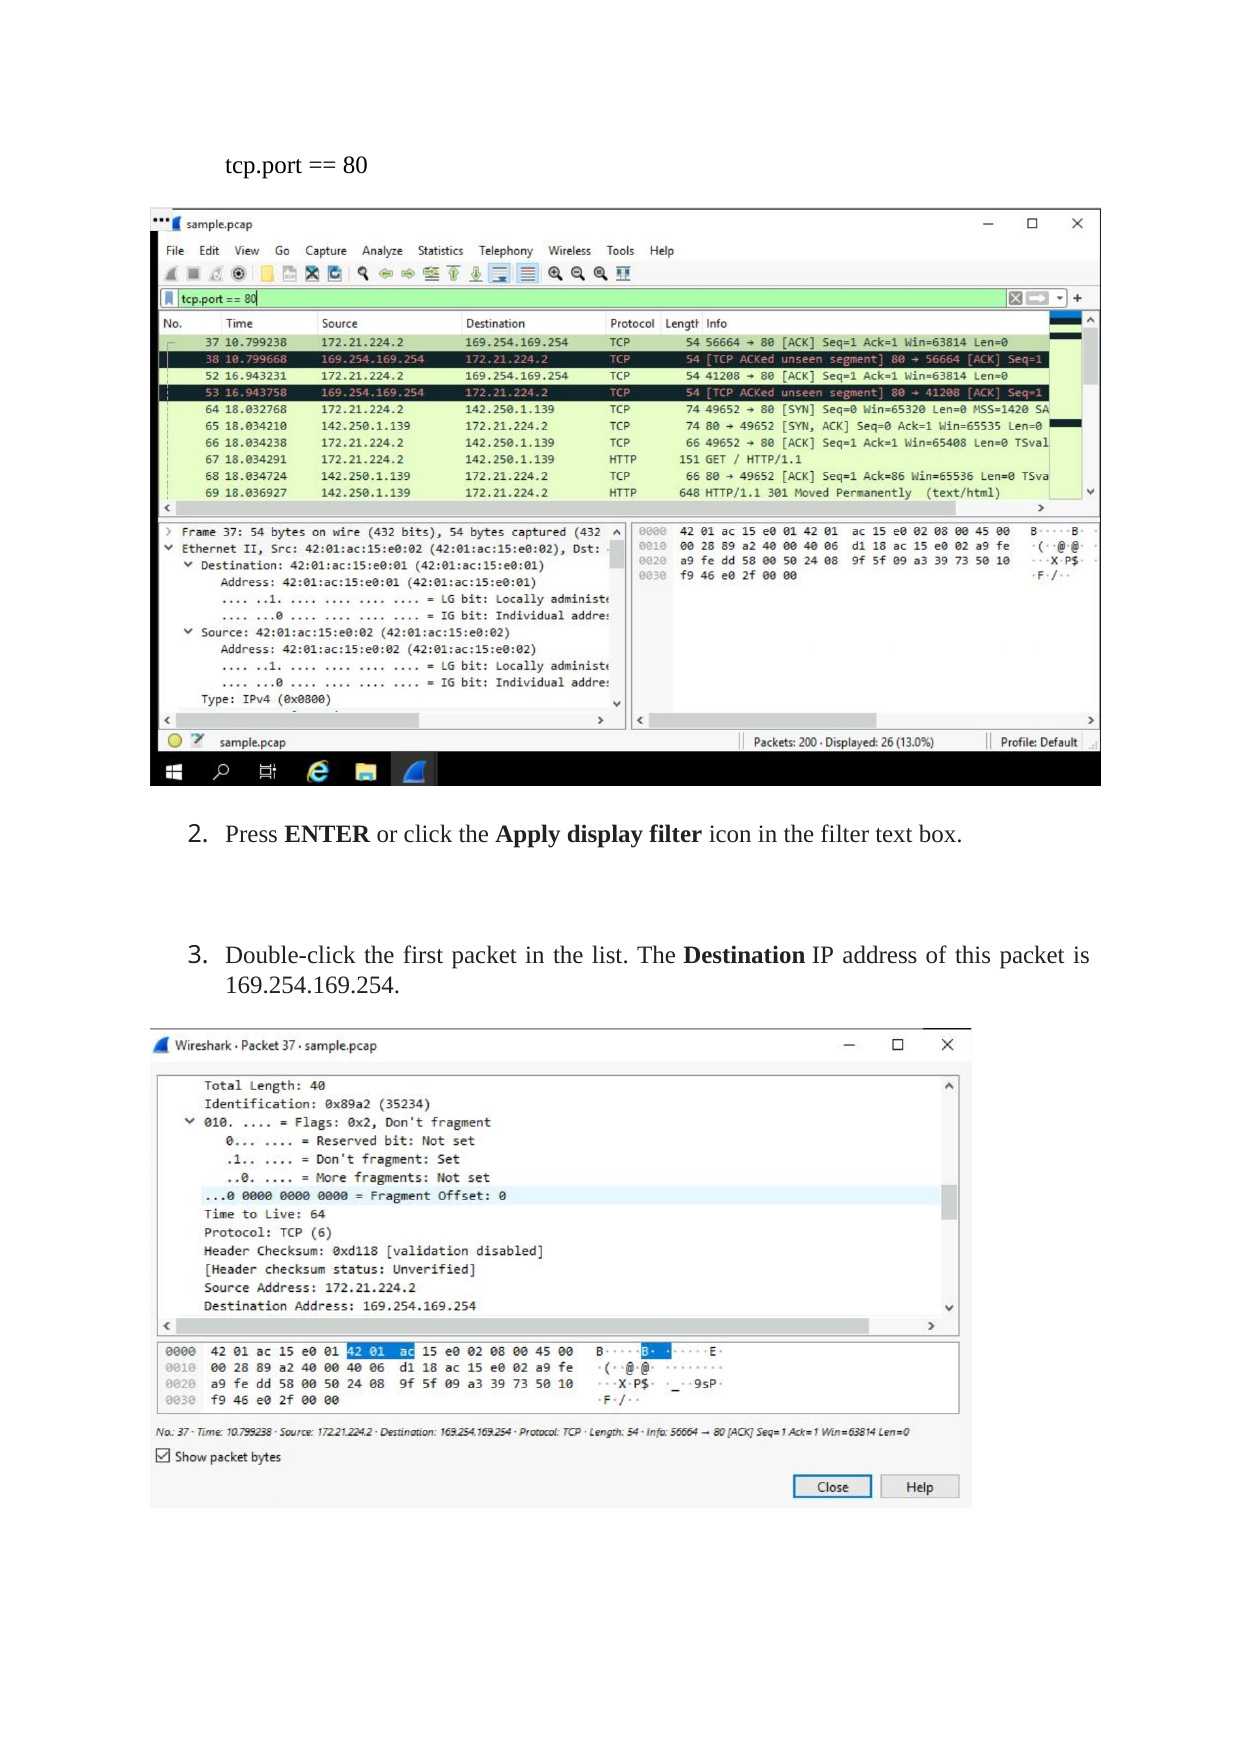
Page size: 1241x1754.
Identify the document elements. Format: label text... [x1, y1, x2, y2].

text tcp.port == 80 [225, 150, 1090, 179]
list Press ENTER or click the Apply display filter icon in the filter text box. [187, 815, 1090, 849]
picture [150, 207, 1101, 786]
picture [150, 1028, 972, 1508]
list Double-click the first packet in the list. The Destination IP address of this packet is 169.254.169.254. [187, 936, 1090, 999]
